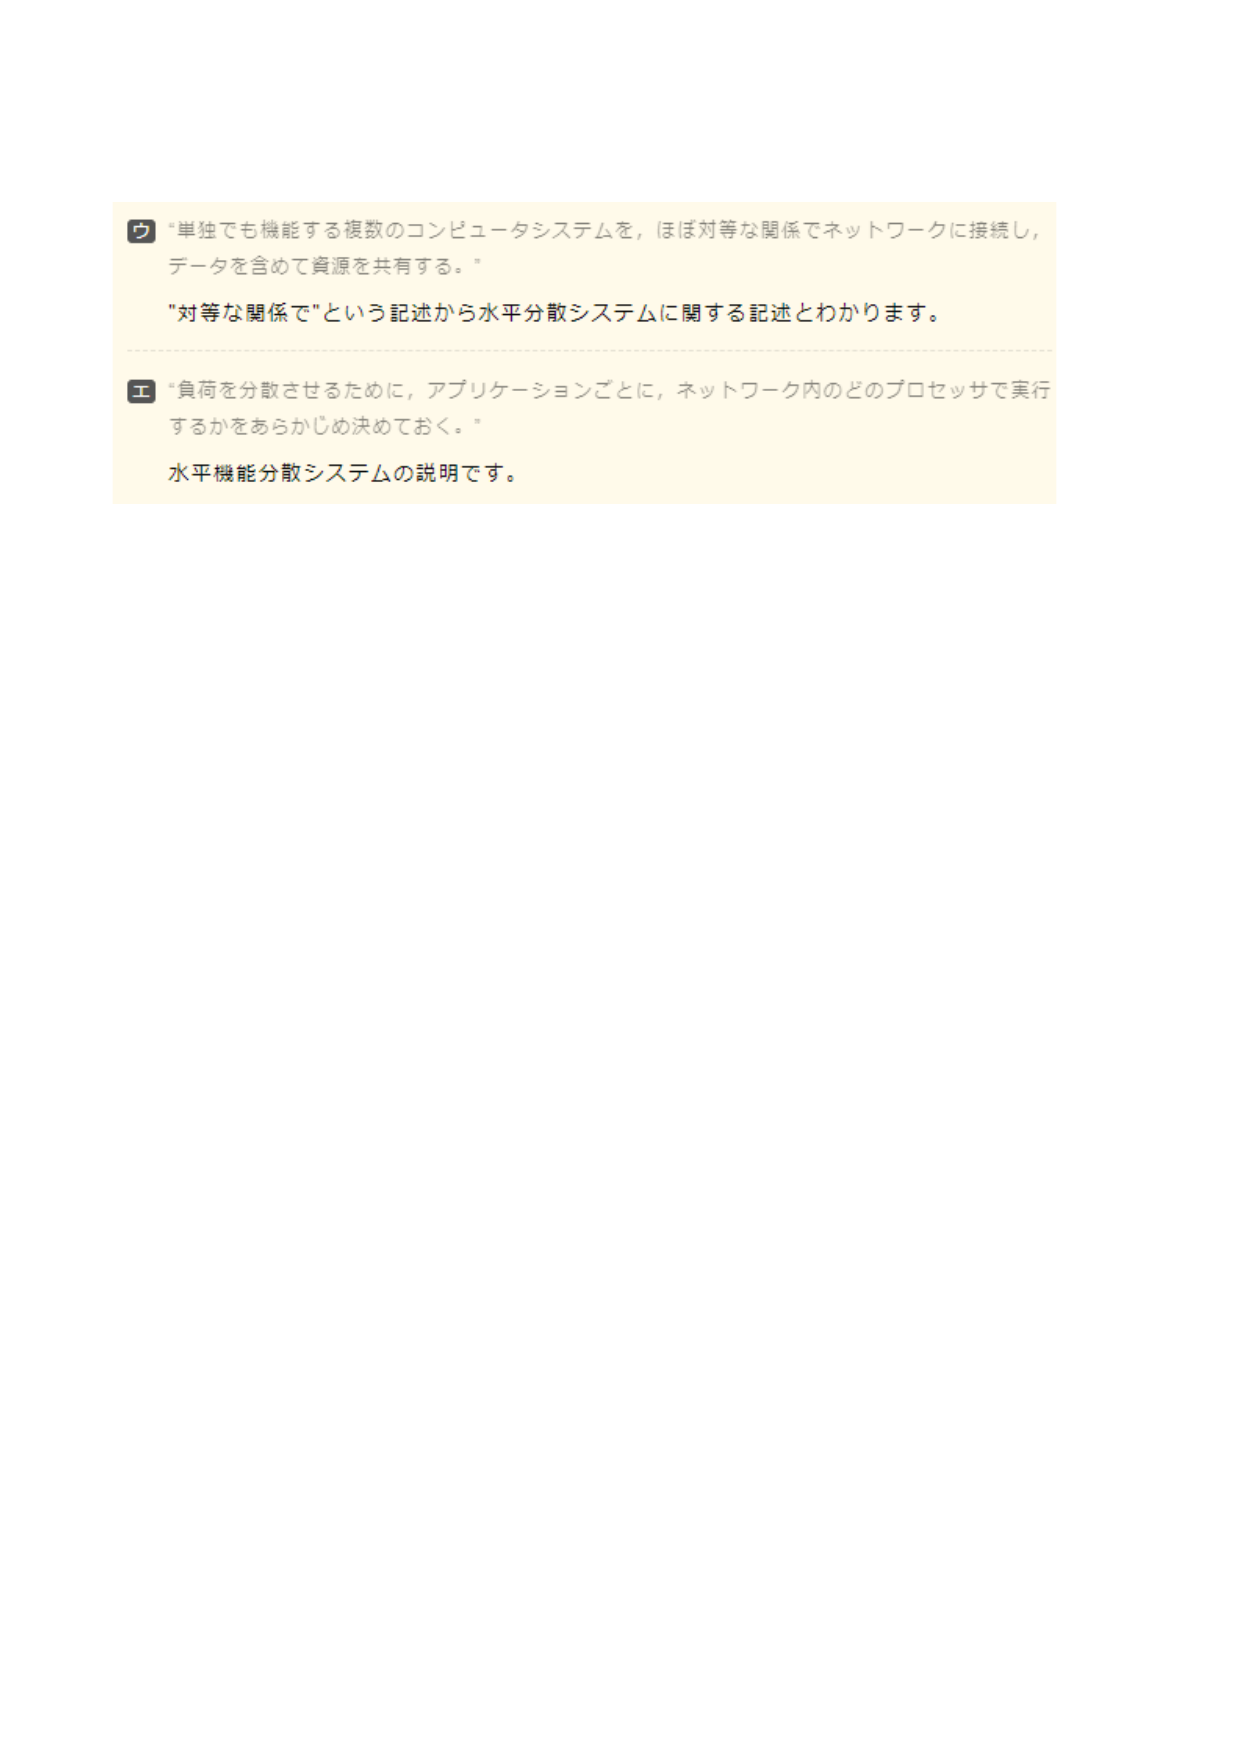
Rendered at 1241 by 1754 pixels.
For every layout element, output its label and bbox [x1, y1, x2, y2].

picture [112, 202, 1057, 504]
